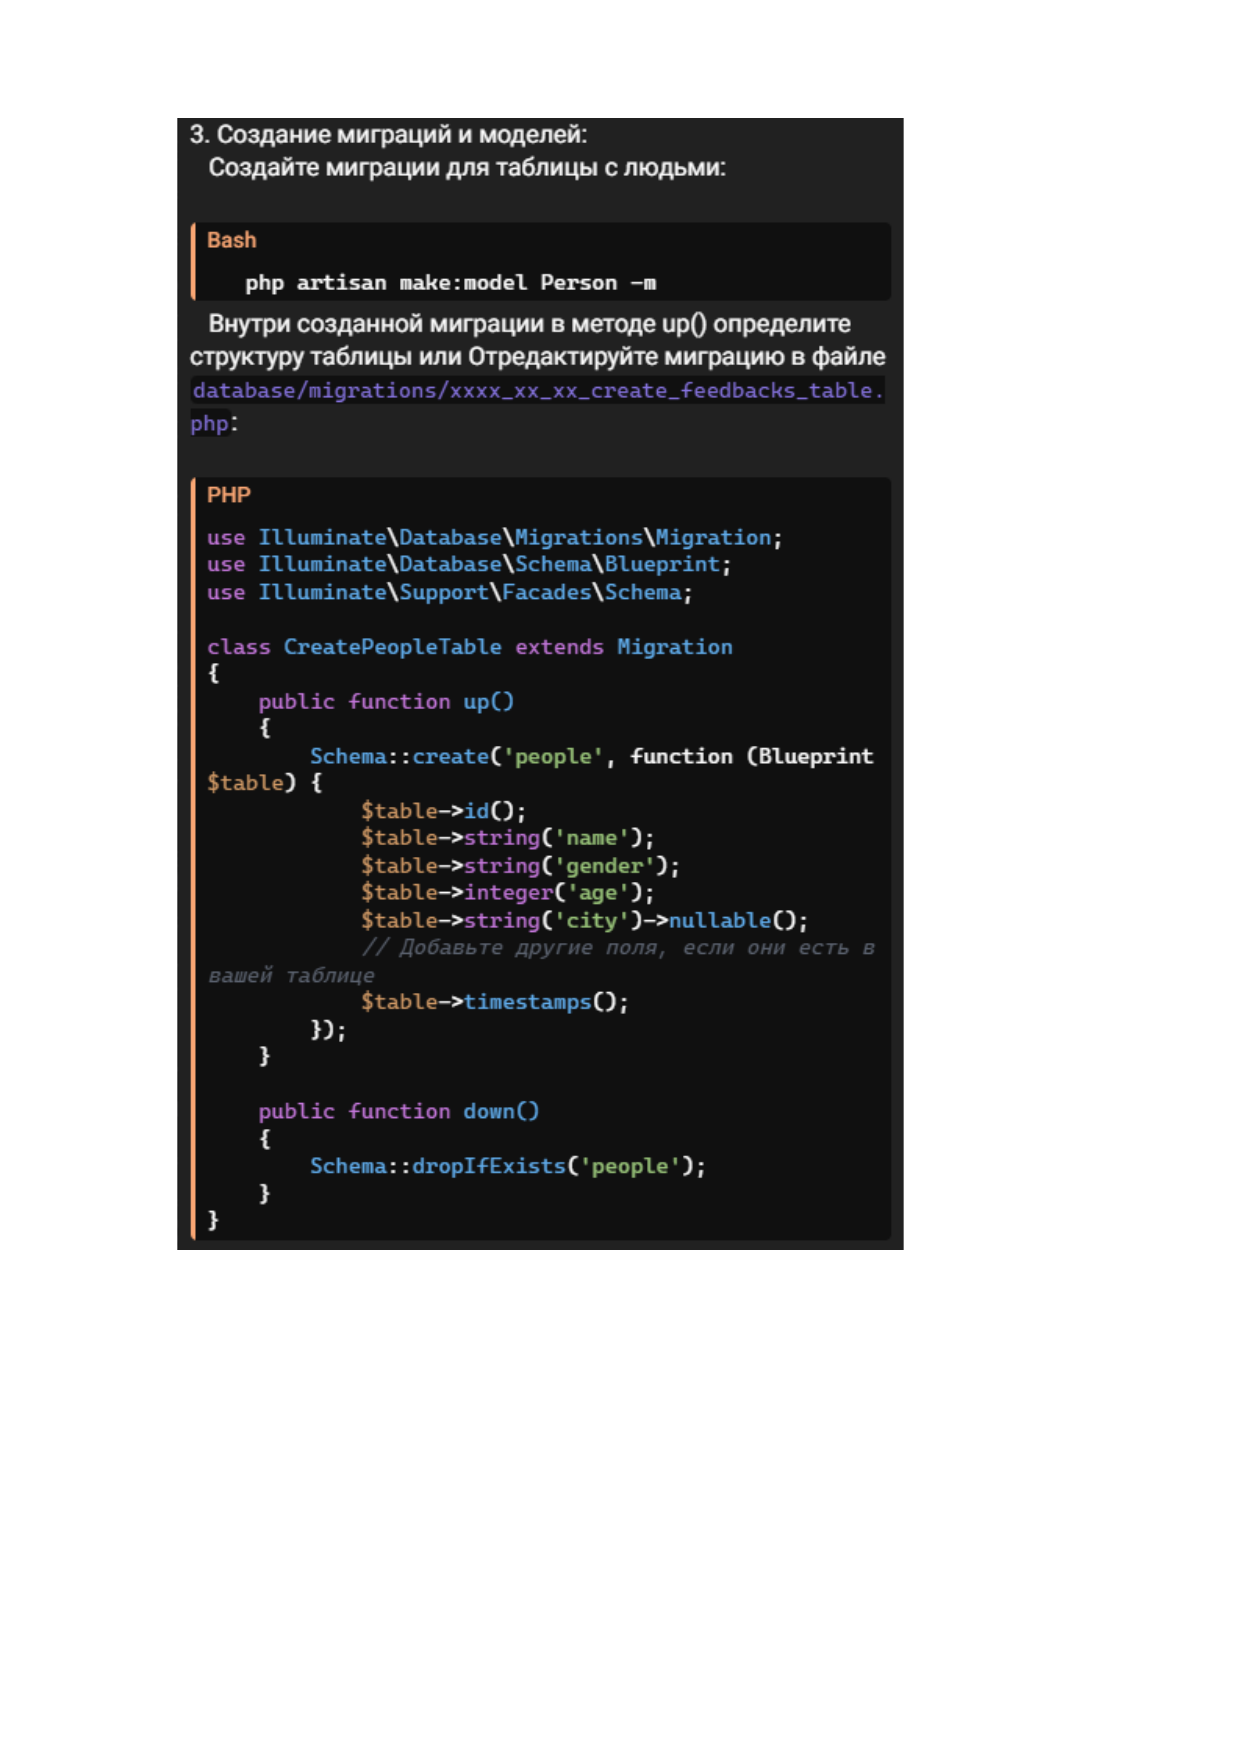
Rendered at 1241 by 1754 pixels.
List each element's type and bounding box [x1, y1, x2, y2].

picture [177, 118, 904, 1250]
